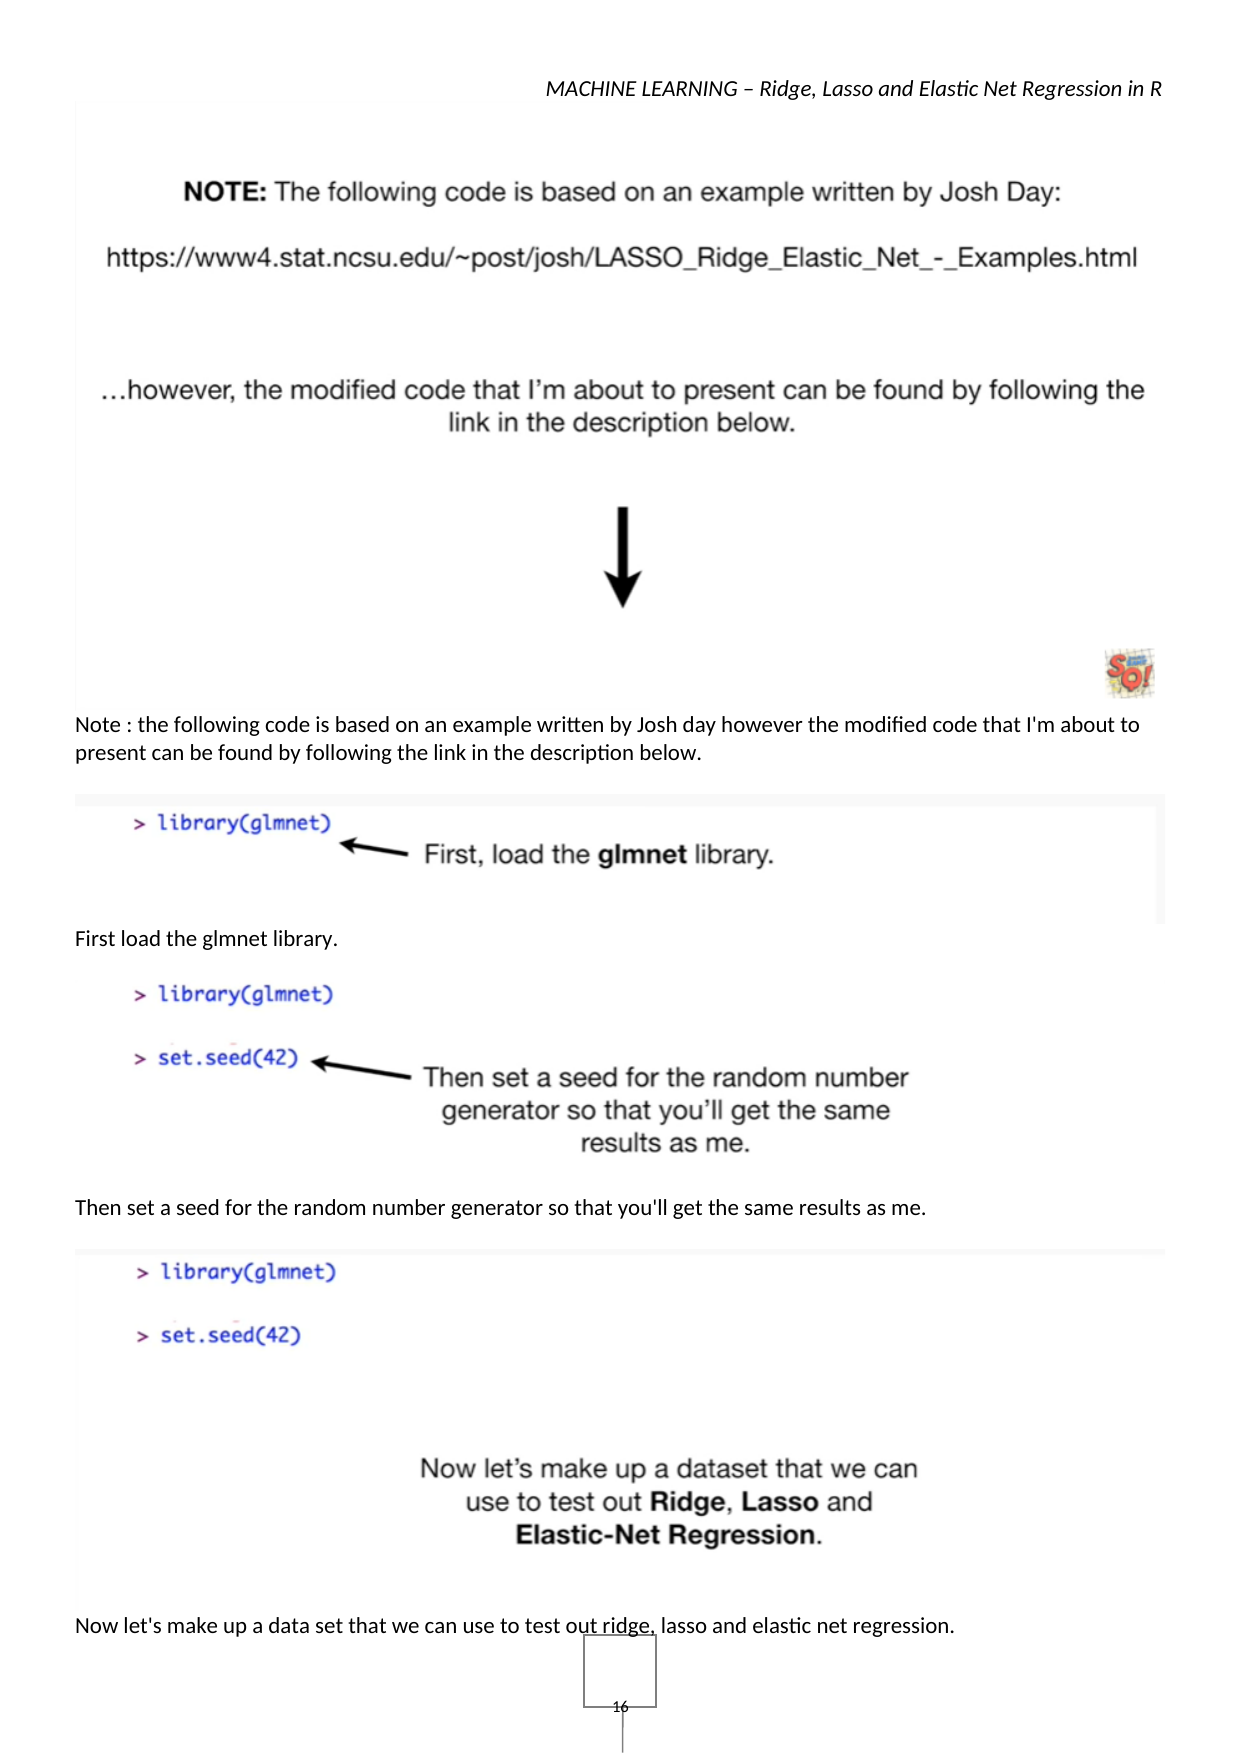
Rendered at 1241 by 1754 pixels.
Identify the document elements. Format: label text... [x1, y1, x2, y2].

text Note : the following code is based on an example written by Josh day however the modified code that I'm about to present can be found by following the link in the description below. [75, 711, 1165, 766]
text First load the glmnet library. [75, 924, 1165, 952]
picture [75, 794, 1166, 924]
text Now let's make up a data set that we can use to test out ridge, lasso and elastic net regression. [75, 1611, 1165, 1639]
text Then set a seed for the random number generator so that you'll get the same results as me. [75, 1194, 1165, 1221]
picture [75, 1249, 1166, 1611]
picture [75, 980, 1166, 1194]
picture [75, 101, 1166, 711]
